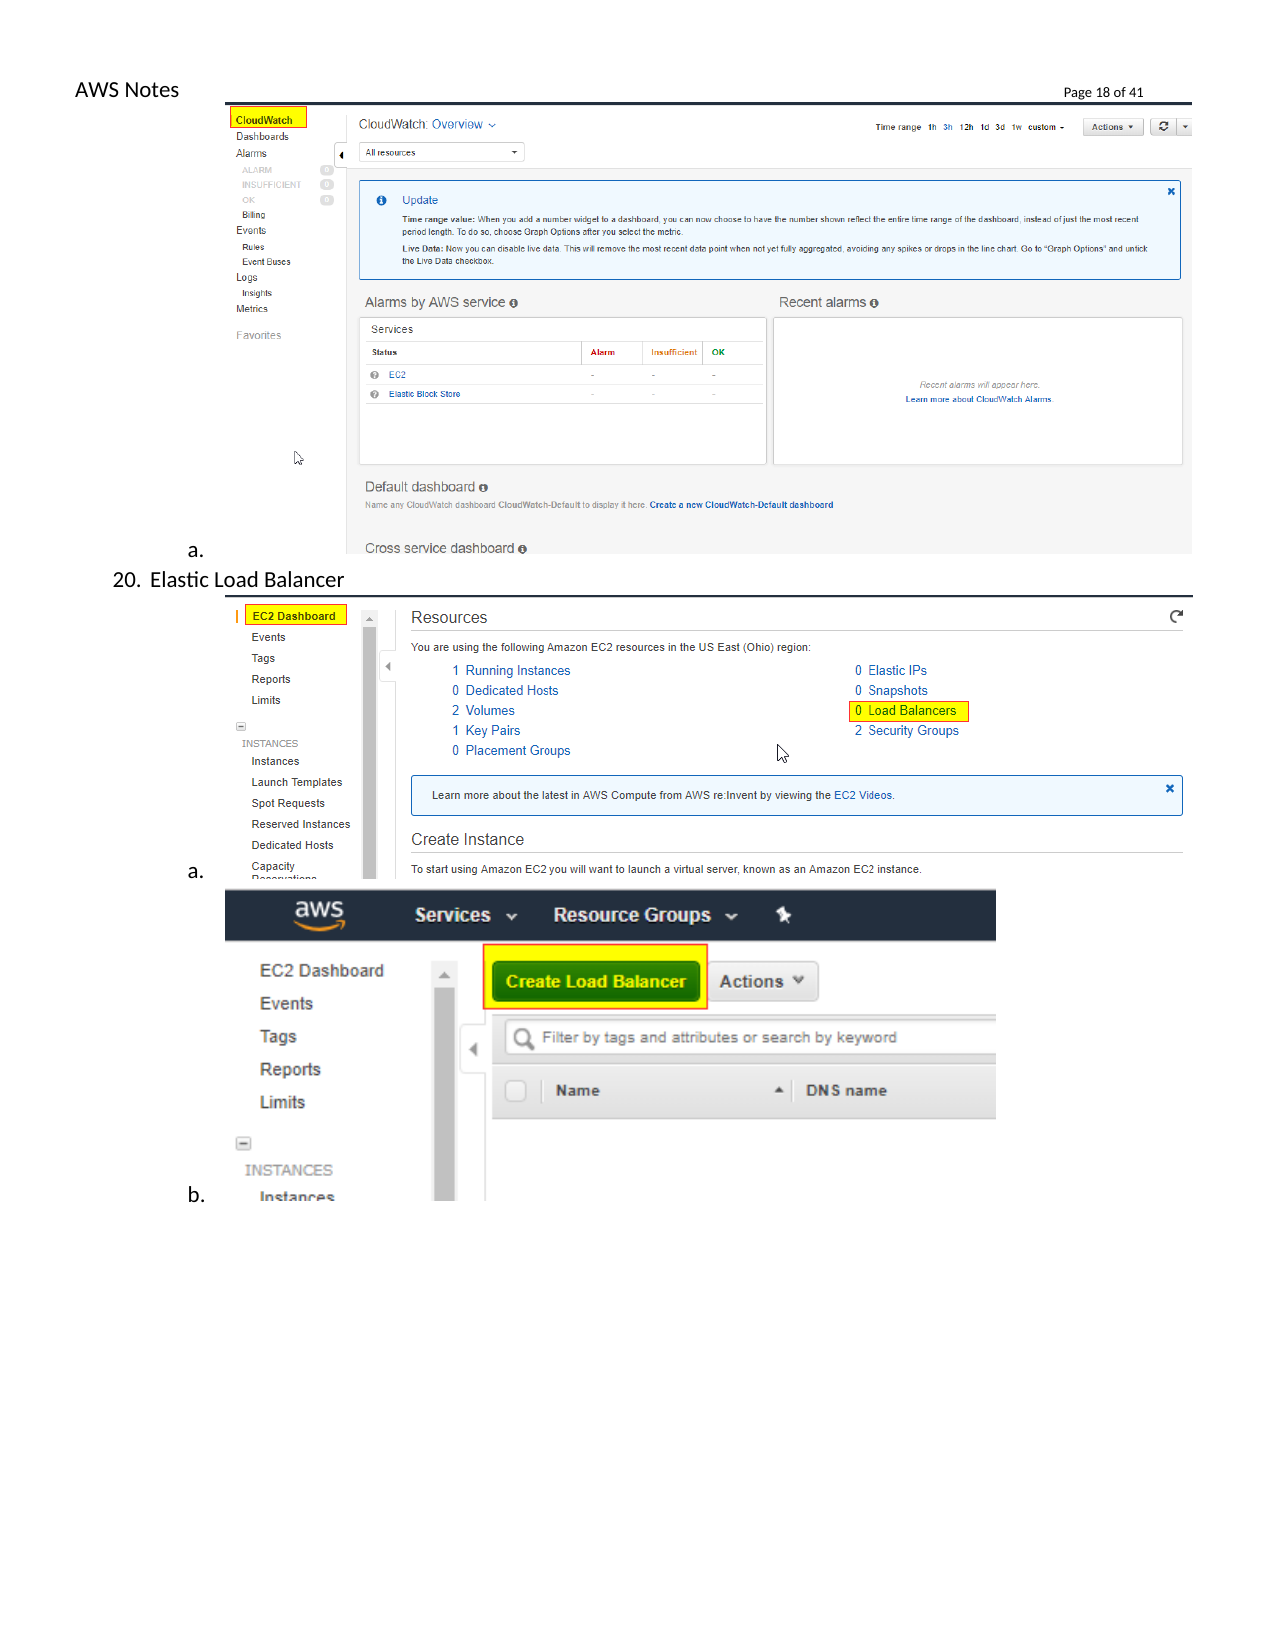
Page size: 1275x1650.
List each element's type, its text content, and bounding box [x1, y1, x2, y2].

picture [225, 595, 1193, 879]
picture [225, 102, 1192, 558]
list Elastic Load Balancer [112, 566, 1200, 594]
picture [225, 886, 996, 1201]
